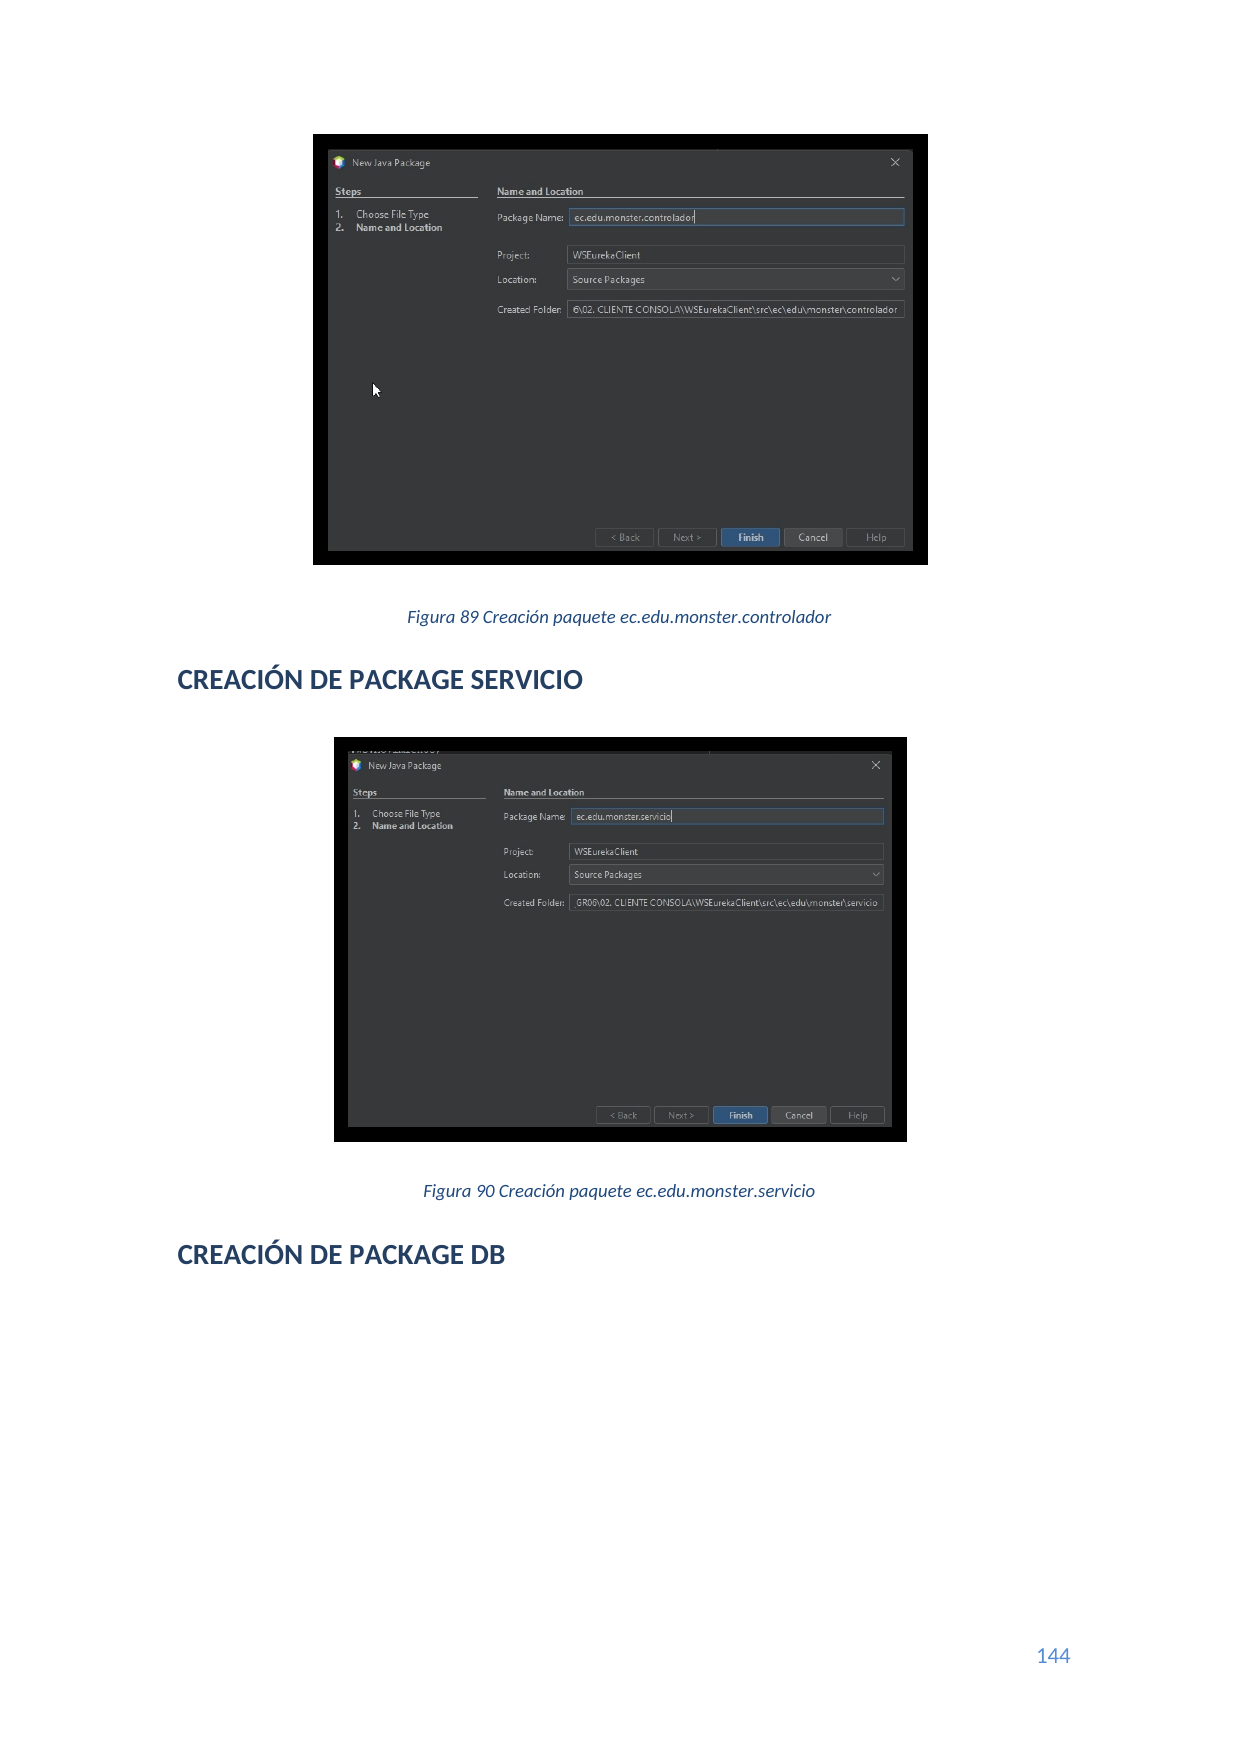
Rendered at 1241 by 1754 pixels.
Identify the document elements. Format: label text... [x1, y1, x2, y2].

text CREACIÓN DE PACKAGE DB [177, 1236, 1063, 1271]
picture [348, 751, 892, 1127]
picture [328, 149, 913, 551]
text CREACIÓN DE PACKAGE SERVICIO [177, 661, 1063, 697]
text Figura 89 Creación paquete ec.edu.monster.controlador [177, 605, 1063, 628]
text Figura 90 Creación paquete ec.edu.monster.servicio [177, 1179, 1063, 1202]
